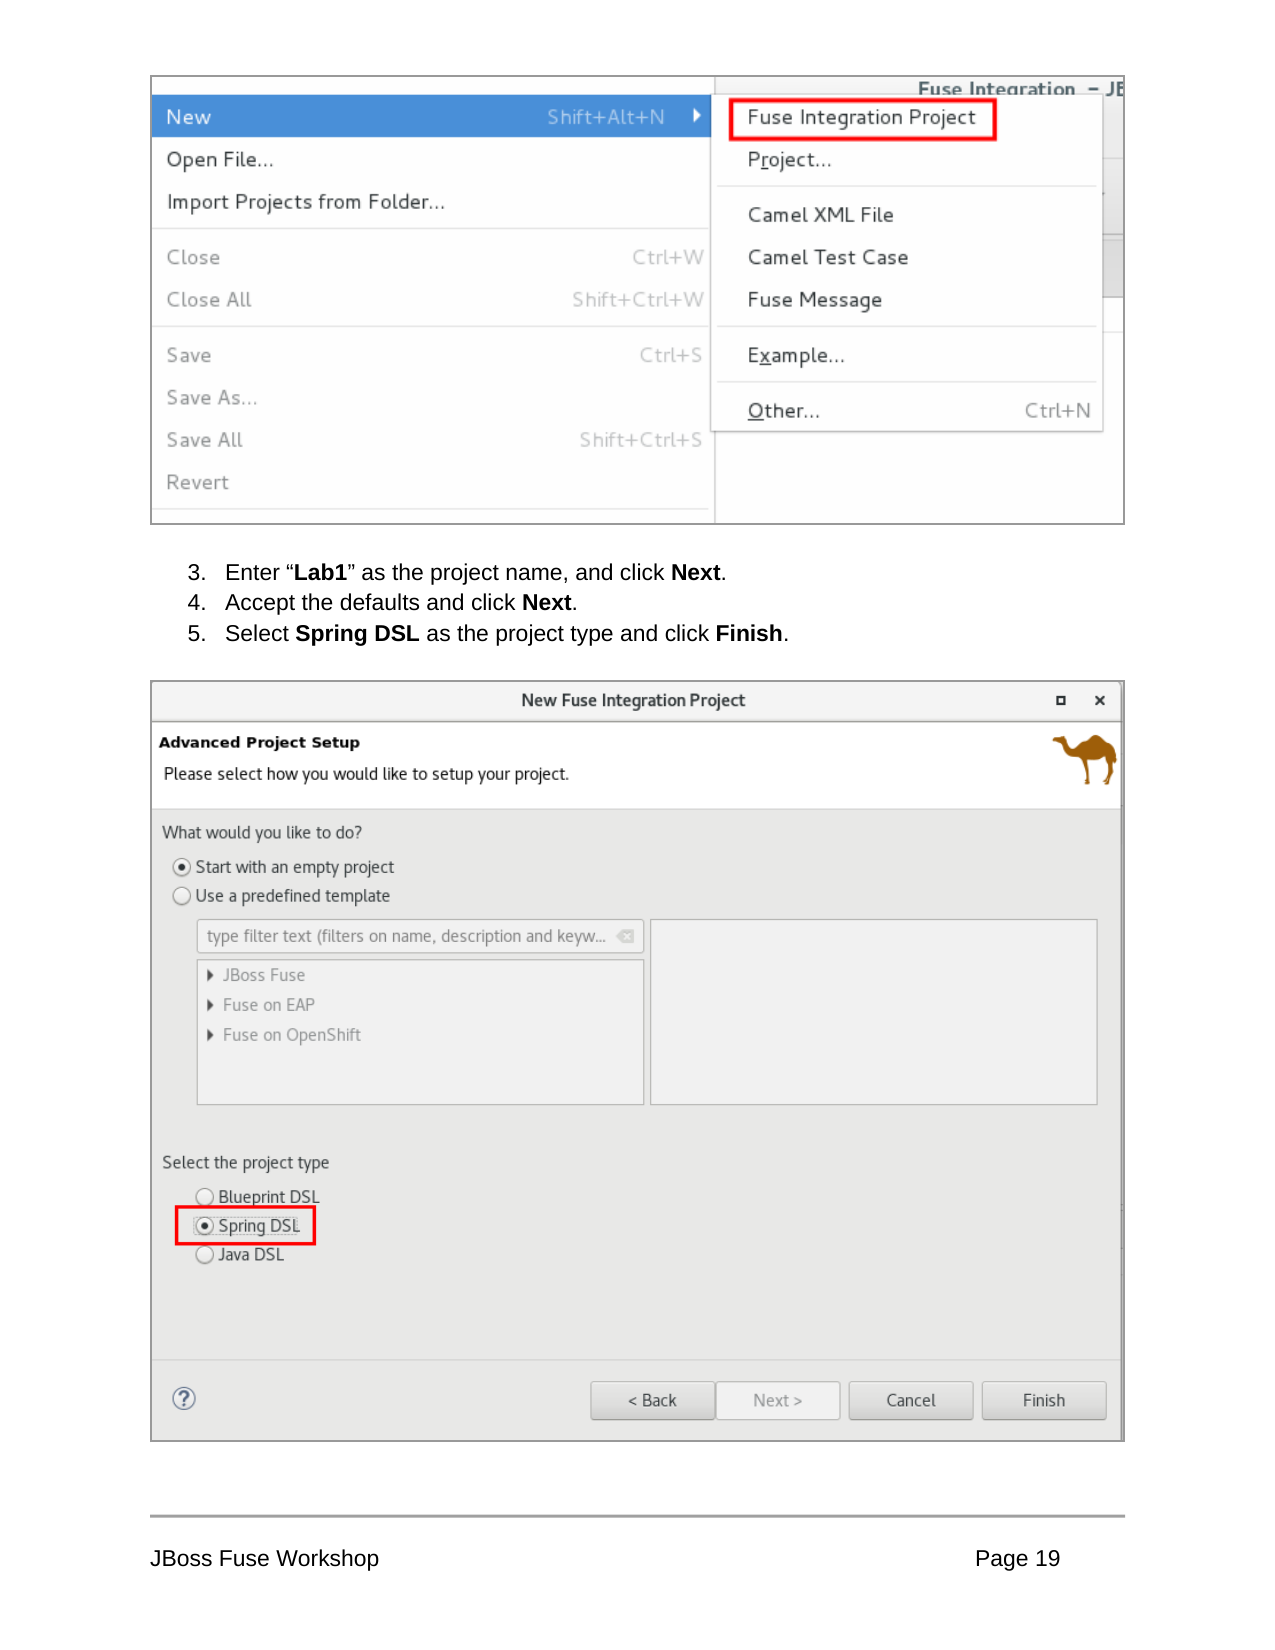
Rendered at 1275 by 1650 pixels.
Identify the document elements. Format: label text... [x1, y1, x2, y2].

list Enter “Lab1” as the project name, and click Next. [187, 559, 1125, 585]
picture [152, 77, 1123, 523]
list Select Spring DSL as the project type and click Finish. [187, 619, 1125, 646]
picture [152, 682, 1123, 1440]
list Accept the defaults and click Next. [187, 589, 1125, 616]
